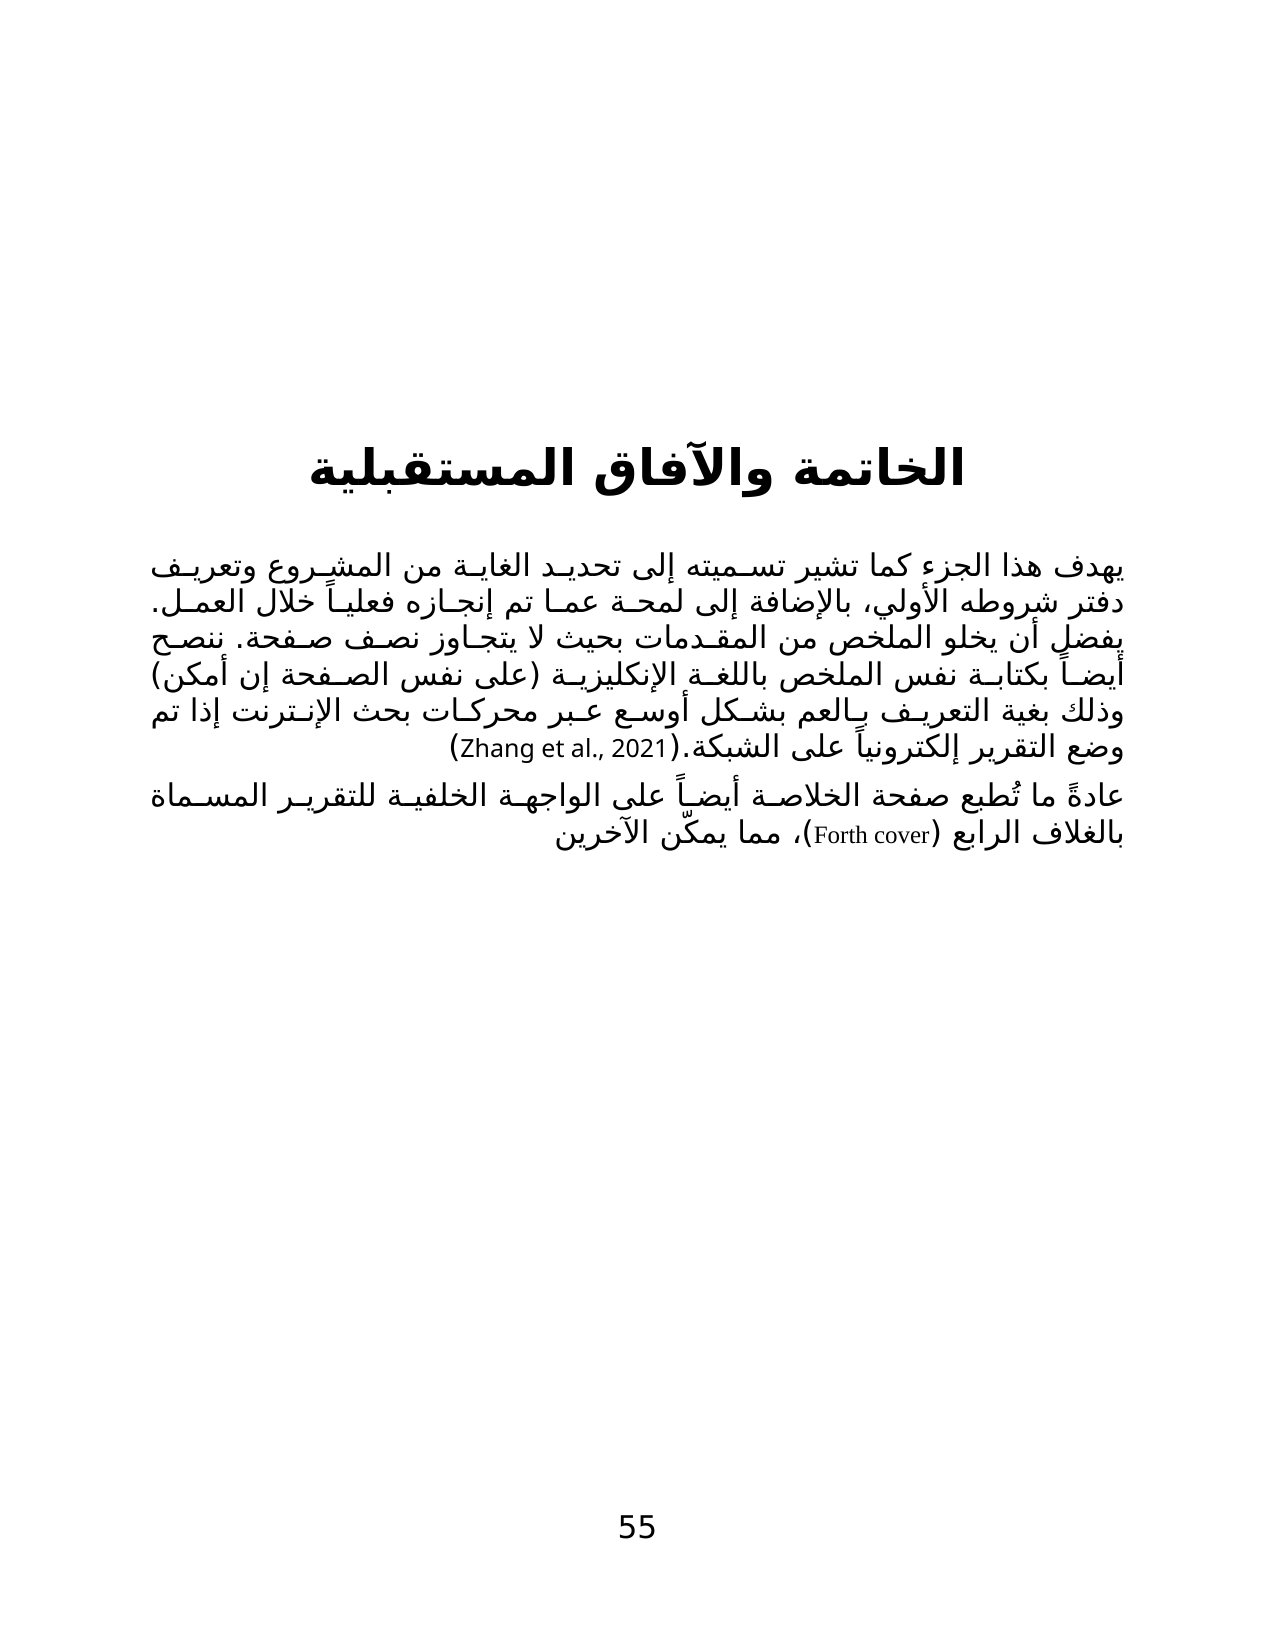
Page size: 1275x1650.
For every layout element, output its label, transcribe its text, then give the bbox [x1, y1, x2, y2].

text يهدف هذا الجزء كما تشير تسميته إلى تحديد الغاية من المشروع وتعريف دفتر شروطه الأولي، بالإضافة إلى لمحة عما تم إنجازه فعلياً خلال العمل. يفضل أن يخلو الملخص من المقدمات بحيث لا يتجاوز نصف صفحة. ننصح أيضاً بكتابة نفس الملخص باللغة الإنكليزية (على نفس الصفحة إن أمكن) وذلك بغية التعريف بالعم بشكل أوسع عبر محركات بحث الإنترنت إذا تم وضع التقرير إلكترونياً على الشبكة.(Zhang et al., 2021) [150, 547, 1125, 765]
text الخاتمة والآفاق المستقبلية [150, 439, 1125, 497]
text عادةً ما تُطبع صفحة الخلاصة أيضاً على الواجهة الخلفية للتقرير المسماة بالغلاف الرابع (Forth cover)، مما يمكّن الآخرين [150, 778, 1125, 850]
